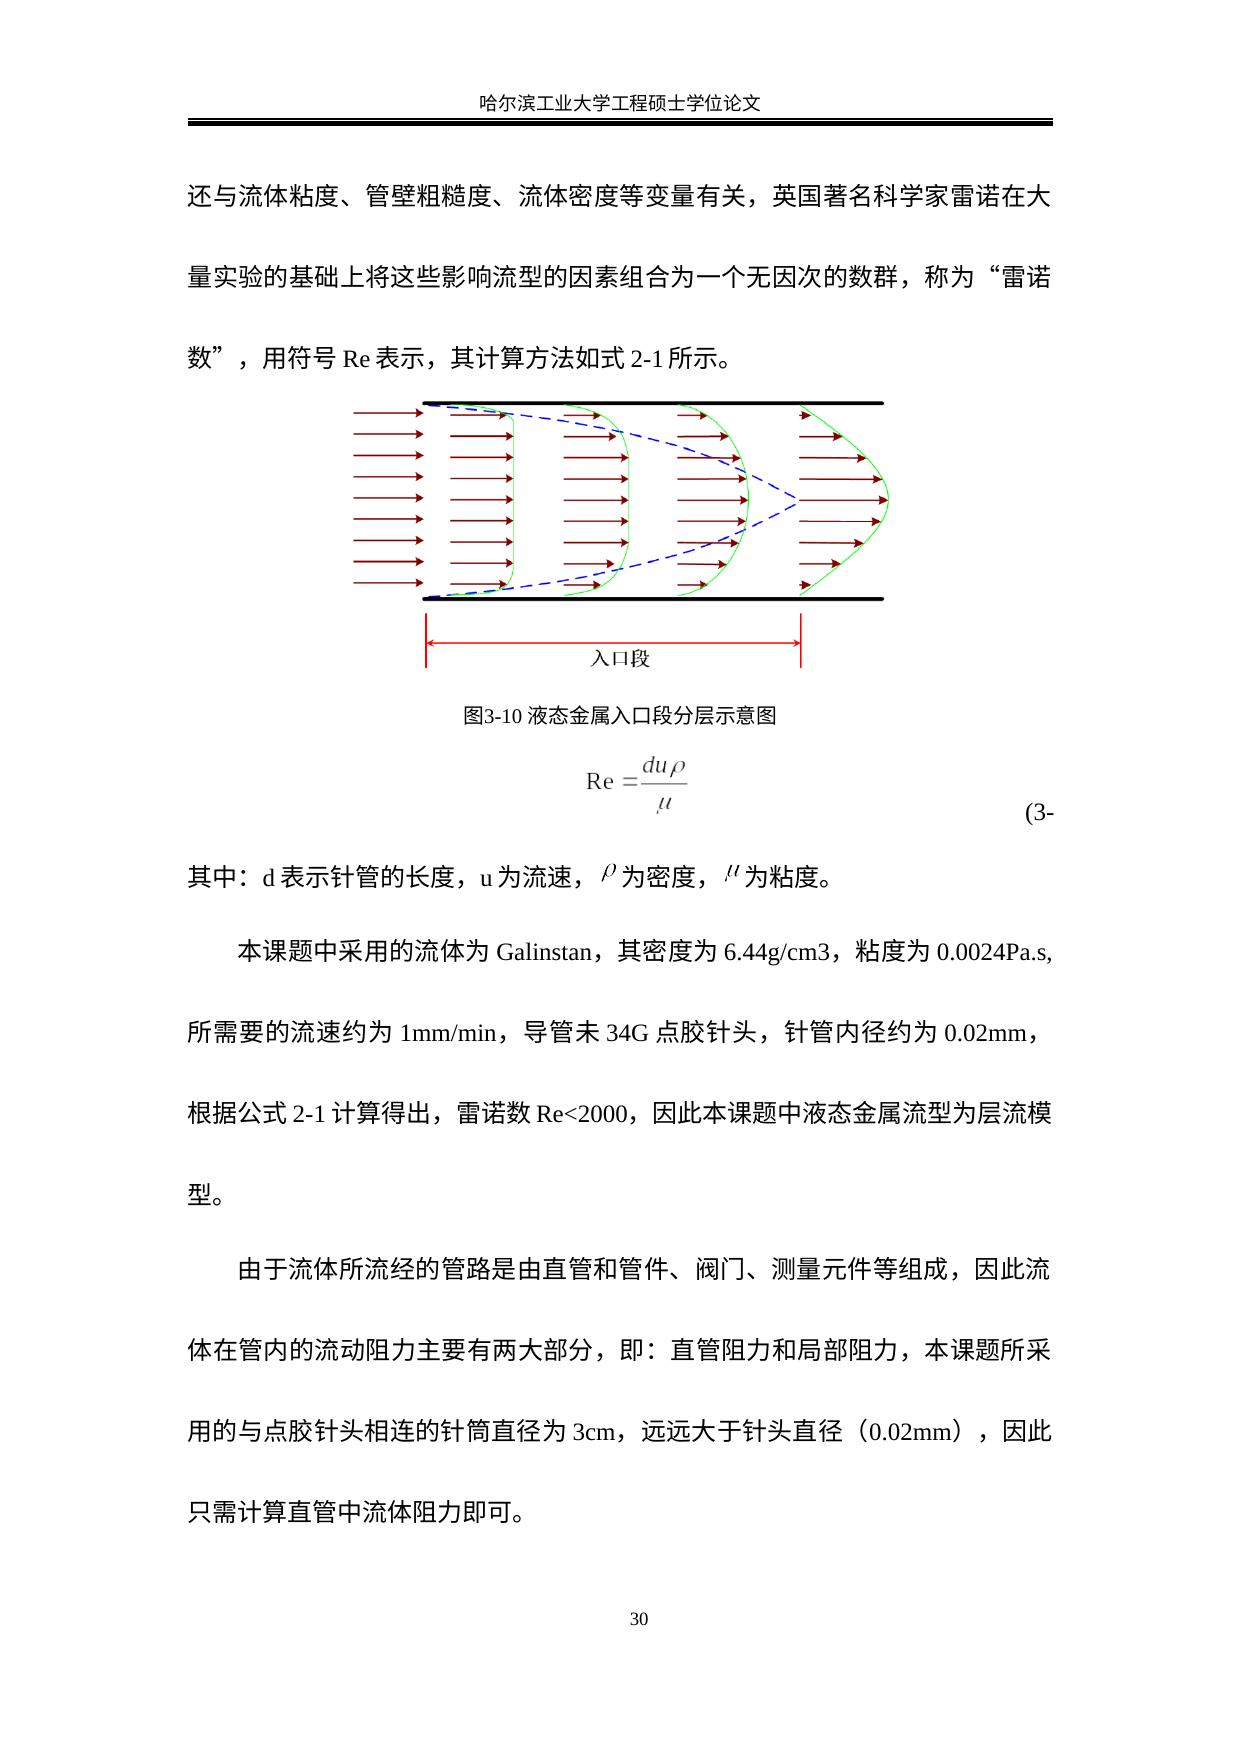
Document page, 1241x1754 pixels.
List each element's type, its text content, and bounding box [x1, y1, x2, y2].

text 其中：d表示针管的长度，u为流速，为密度，为粘度。 [187, 843, 1053, 908]
text 本课题中采用的流体为Galinstan，其密度为6.44g/cm3，粘度为0.0024Pa.s,所需要的流速约为1mm/min，导管未34G点胶针头，针管内径约为0.02mm，根据公式2-1计算得出，雷诺数Re<2000，因此本课题中液态金属流型为层流模型。 [187, 917, 1053, 1226]
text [187, 162, 1053, 389]
picture [347, 398, 893, 676]
text 由于流体所流经的管路是由直管和管件、阀门、测量元件等组成，因此流体在管内的流动阻力主要有两大部分，即：直管阻力和局部阻力，本课题所采用的与点胶针头相连的针筒直径为3cm，远远大于针头直径（0.02mm），因此只需计算直管中流体阻力即可。 [187, 1235, 1053, 1543]
text (3-1) [187, 738, 1053, 836]
